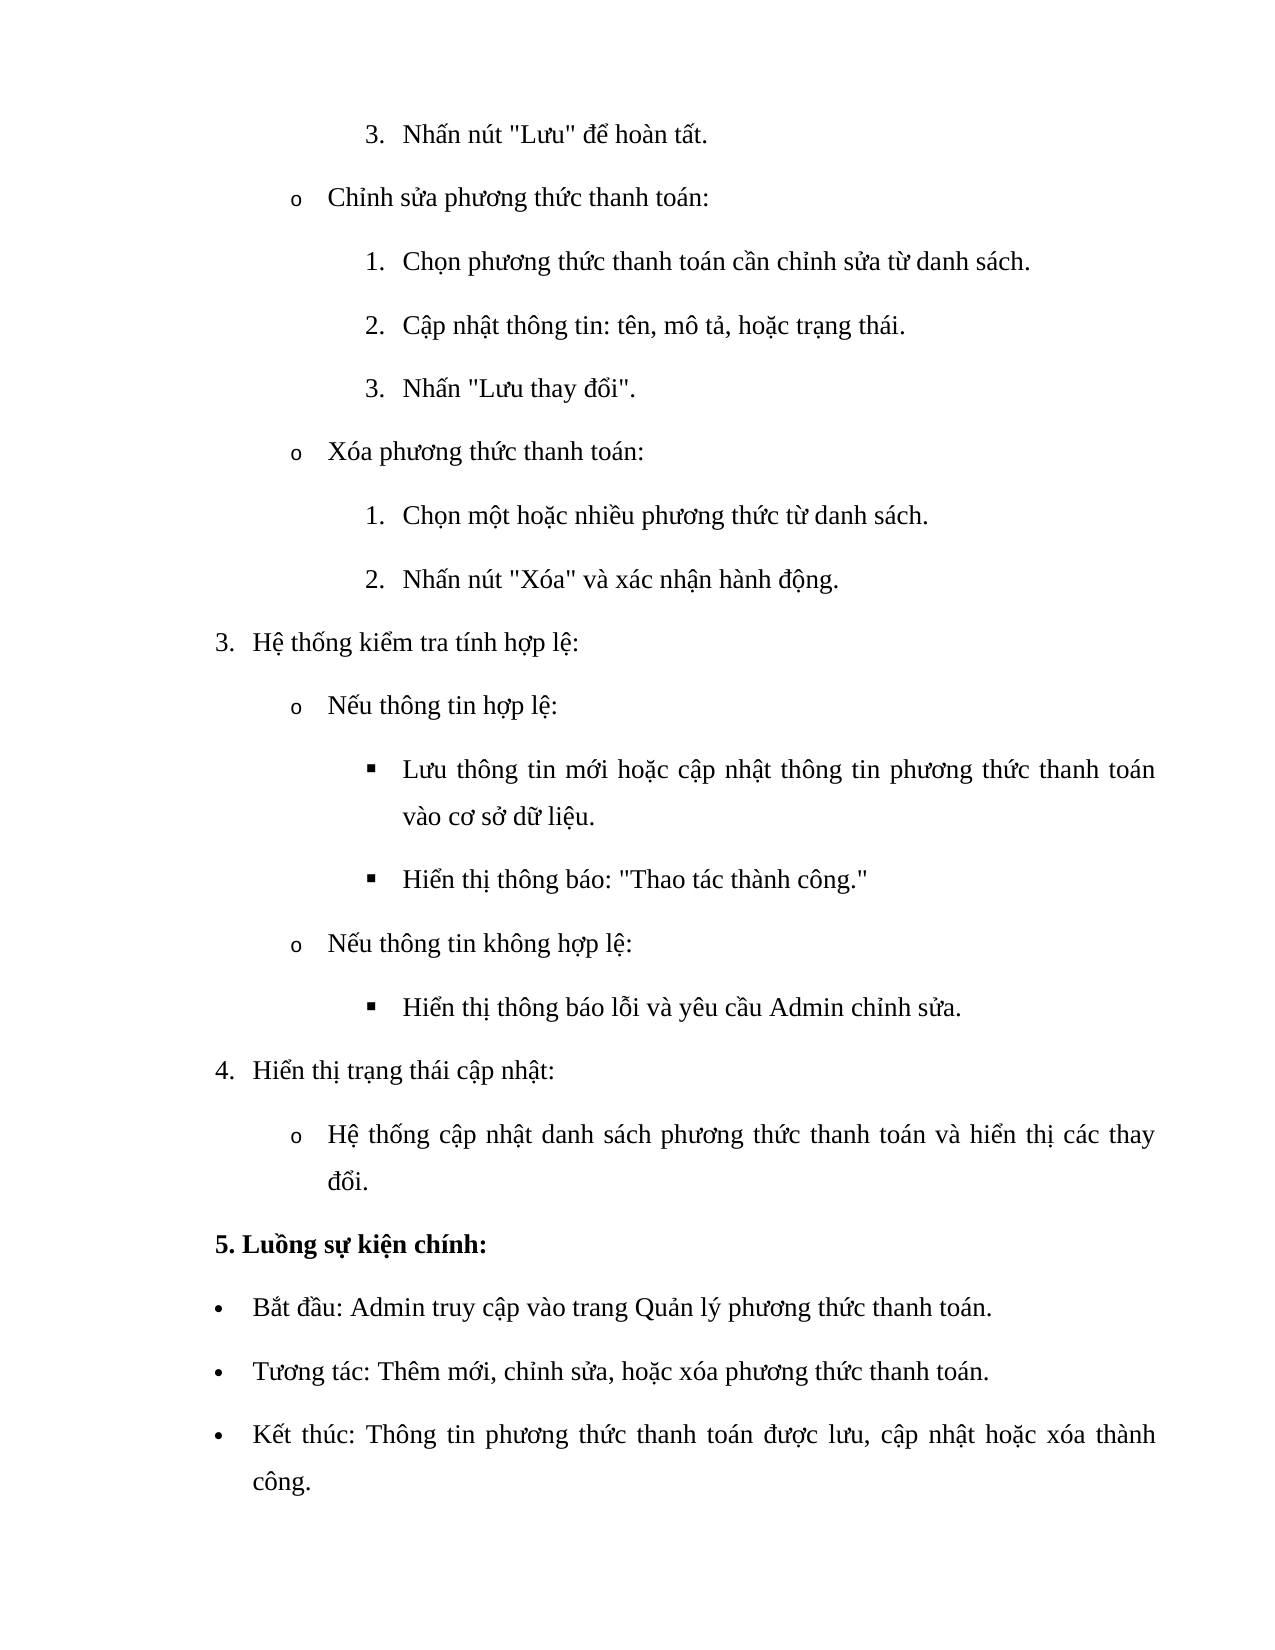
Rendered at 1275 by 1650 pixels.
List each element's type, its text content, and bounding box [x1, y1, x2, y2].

list Hiển thị trạng thái cập nhật: [215, 1054, 1157, 1086]
list Lưu thông tin mới hoặc cập nhật thông tin phương thức thanh toán vào cơ sở dữ liệu. [365, 753, 1157, 831]
list Nhấn nút "Lưu" để hoàn tất. [365, 118, 1157, 149]
list Chọn phương thức thanh toán cần chỉnh sửa từ danh sách. [365, 245, 1157, 277]
list Nhấn nút "Xóa" và xác nhận hành động. [365, 563, 1157, 594]
list Nhấn "Lưu thay đổi". [365, 372, 1157, 403]
list Xóa phương thức thanh toán: [290, 435, 1157, 467]
list Hệ thống kiểm tra tính hợp lệ: [215, 626, 1157, 657]
list Bắt đầu: Admin truy cập vào trang Quản lý phương thức thanh toán. [215, 1292, 1157, 1323]
list Kết thúc: Thông tin phương thức thanh toán được lưu, cập nhật hoặc xóa thành công. [215, 1418, 1157, 1496]
text 5. Luồng sự kiện chính: [215, 1228, 1157, 1259]
list Hiển thị thông báo lỗi và yêu cầu Admin chỉnh sửa. [365, 991, 1157, 1022]
list Hiển thị thông báo: "Thao tác thành công." [365, 863, 1157, 895]
list Cập nhật thông tin: tên, mô tả, hoặc trạng thái. [365, 309, 1157, 340]
list Nếu thông tin hợp lệ: [290, 689, 1157, 721]
list Hệ thống cập nhật danh sách phương thức thanh toán và hiển thị các thay đổi. [290, 1118, 1157, 1196]
list Chỉnh sửa phương thức thanh toán: [290, 181, 1157, 213]
list Tương tác: Thêm mới, chỉnh sửa, hoặc xóa phương thức thanh toán. [215, 1355, 1157, 1386]
list Nếu thông tin không hợp lệ: [290, 927, 1157, 958]
list Chọn một hoặc nhiều phương thức từ danh sách. [365, 499, 1157, 531]
